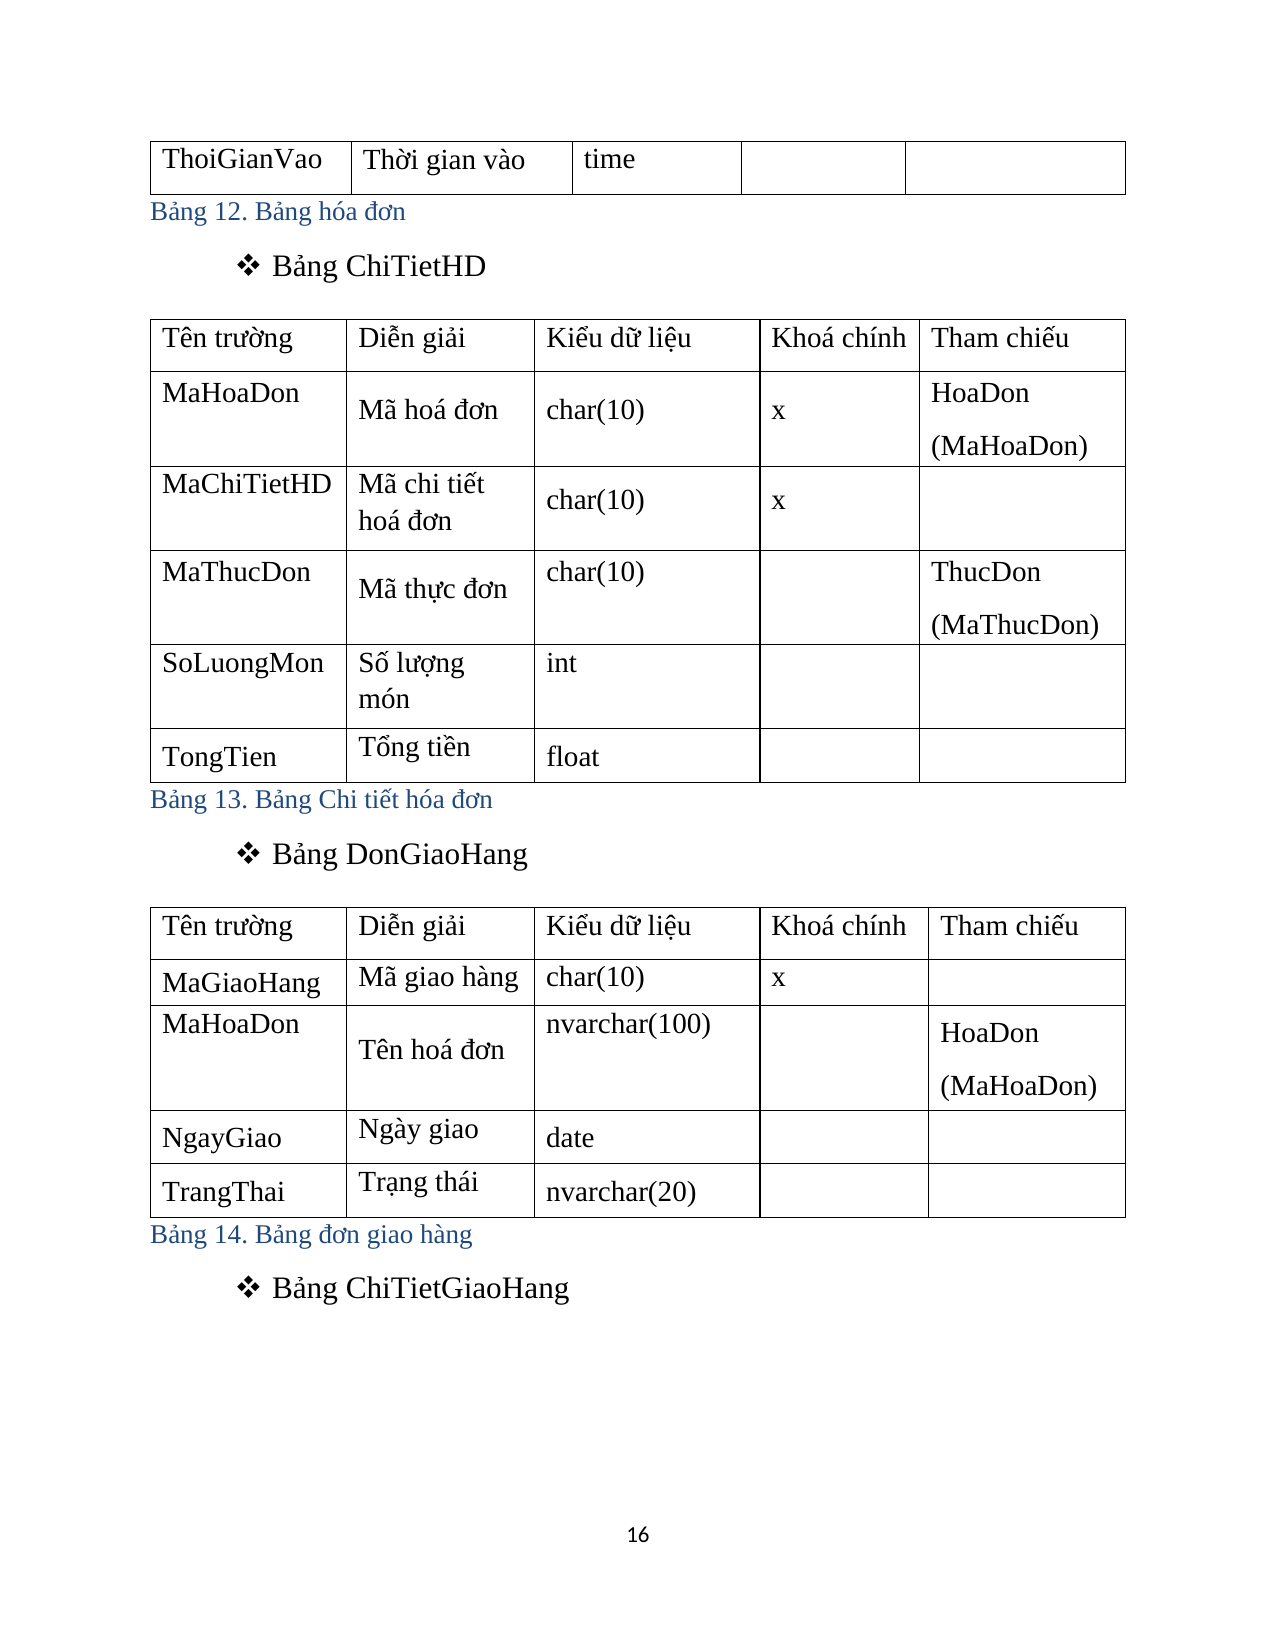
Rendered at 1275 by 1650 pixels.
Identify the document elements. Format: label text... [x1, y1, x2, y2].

table_cell x [761, 372, 919, 466]
table_cell char(10) [535, 960, 759, 1005]
table_cell Tổng tiền [347, 729, 534, 782]
table_cell [761, 1006, 928, 1109]
table_cell TrangThai [151, 1164, 346, 1217]
table_cell ThoiGianVao [151, 142, 351, 194]
table_cell [761, 1164, 928, 1217]
table_cell TongTien [151, 729, 346, 782]
table_cell ThucDon (MaThucDon) [920, 551, 1125, 644]
table_cell [906, 142, 1125, 194]
table_cell [929, 1111, 1125, 1163]
table_cell HoaDon (MaHoaDon) [920, 372, 1125, 466]
table_cell [761, 729, 919, 782]
table_cell date [535, 1111, 759, 1163]
list Bảng ChiTietHD [234, 247, 1125, 283]
table_cell [920, 645, 1125, 728]
table_cell [920, 729, 1125, 782]
table_cell [761, 551, 919, 644]
table_header Diễn giải [347, 908, 534, 958]
table_cell [929, 960, 1125, 1005]
table_cell Số lượng món [347, 645, 534, 728]
text Bảng 14. Bảng đơn giao hàng [150, 1218, 1125, 1249]
table_cell float [535, 729, 759, 782]
table_cell Trạng thái [347, 1164, 534, 1217]
table_cell char(10) [535, 372, 759, 466]
table_cell Tên hoá đơn [347, 1006, 534, 1109]
table_cell Mã thực đơn [347, 551, 534, 644]
table_cell [920, 467, 1125, 550]
list Bảng ChiTietGiaoHang [234, 1270, 1125, 1306]
table_header Tham chiếu [920, 320, 1125, 371]
table_cell Ngày giao [347, 1111, 534, 1163]
table_cell char(10) [535, 467, 759, 550]
table_cell MaHoaDon [151, 372, 346, 466]
table_header Tên trường [151, 320, 346, 371]
table_cell nvarchar(100) [535, 1006, 759, 1109]
table_cell Mã hoá đơn [347, 372, 534, 466]
table_header Tên trường [151, 908, 346, 958]
list Bảng DonGiaoHang [234, 835, 1125, 871]
table_cell int [535, 645, 759, 728]
table_cell char(10) [535, 551, 759, 644]
table_cell [761, 645, 919, 728]
table_cell Mã chi tiết hoá đơn [347, 467, 534, 550]
table_cell x [761, 467, 919, 550]
table_header Khoá chính [761, 908, 928, 958]
table_header Diễn giải [347, 320, 534, 371]
table_header Kiểu dữ liệu [535, 908, 759, 958]
table_cell x [761, 960, 928, 1005]
table_cell NgayGiao [151, 1111, 346, 1163]
table_header Khoá chính [761, 320, 919, 371]
table_cell MaHoaDon [151, 1006, 346, 1109]
table_cell [761, 1111, 928, 1163]
table_cell MaChiTietHD [151, 467, 346, 550]
table_header Tham chiếu [929, 908, 1125, 958]
table_cell MaThucDon [151, 551, 346, 644]
text Bảng 13. Bảng Chi tiết hóa đơn [150, 783, 1125, 814]
table_header Kiểu dữ liệu [535, 320, 759, 371]
table_cell nvarchar(20) [535, 1164, 759, 1217]
table_cell Mã giao hàng [347, 960, 534, 1005]
table_cell time [573, 142, 741, 194]
table_cell [929, 1164, 1125, 1217]
table_cell HoaDon (MaHoaDon) [929, 1006, 1125, 1109]
table_cell [742, 142, 905, 194]
text Bảng 12. Bảng hóa đơn [150, 195, 1125, 226]
table_cell MaGiaoHang [151, 960, 346, 1005]
table_cell Thời gian vào [352, 142, 572, 194]
table_cell SoLuongMon [151, 645, 346, 728]
